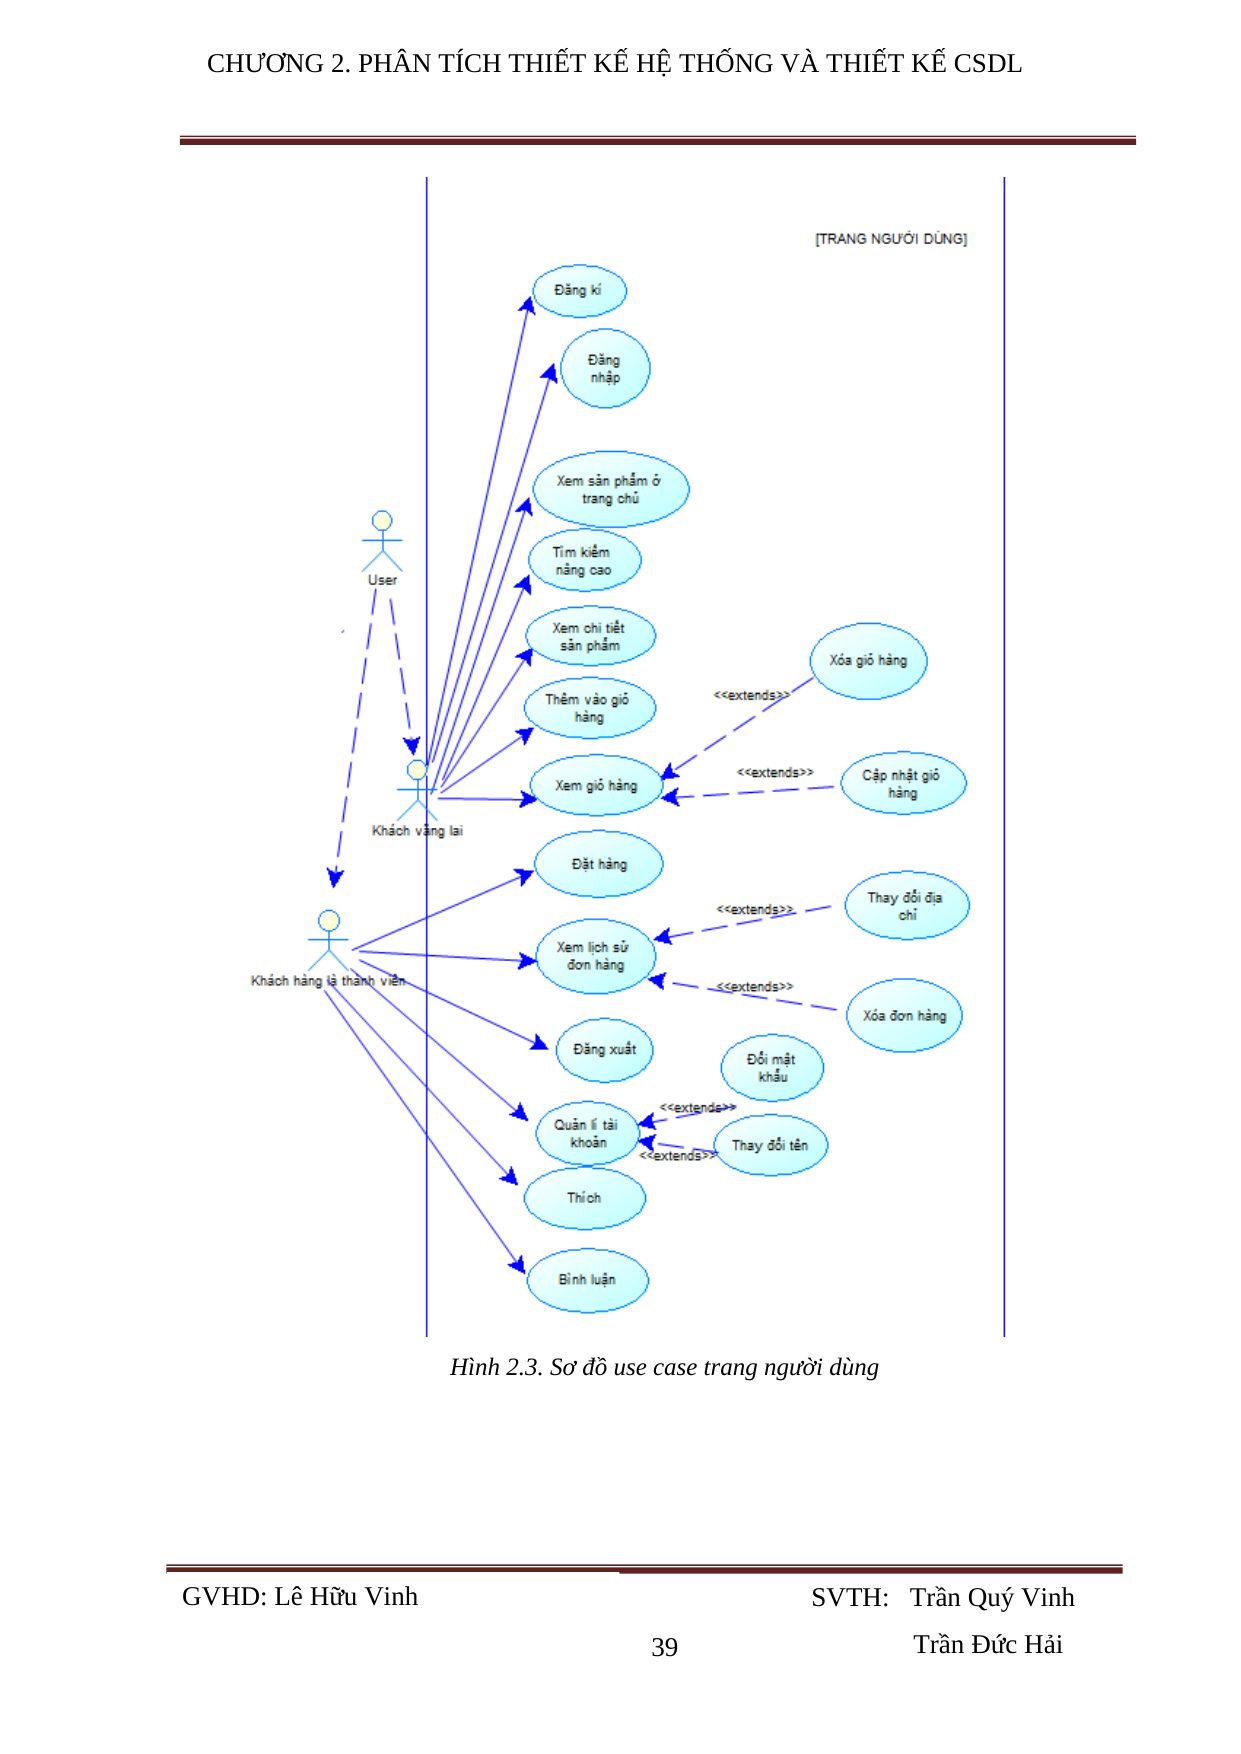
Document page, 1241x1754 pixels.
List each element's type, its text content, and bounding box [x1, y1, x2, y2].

picture [206, 177, 1122, 1337]
